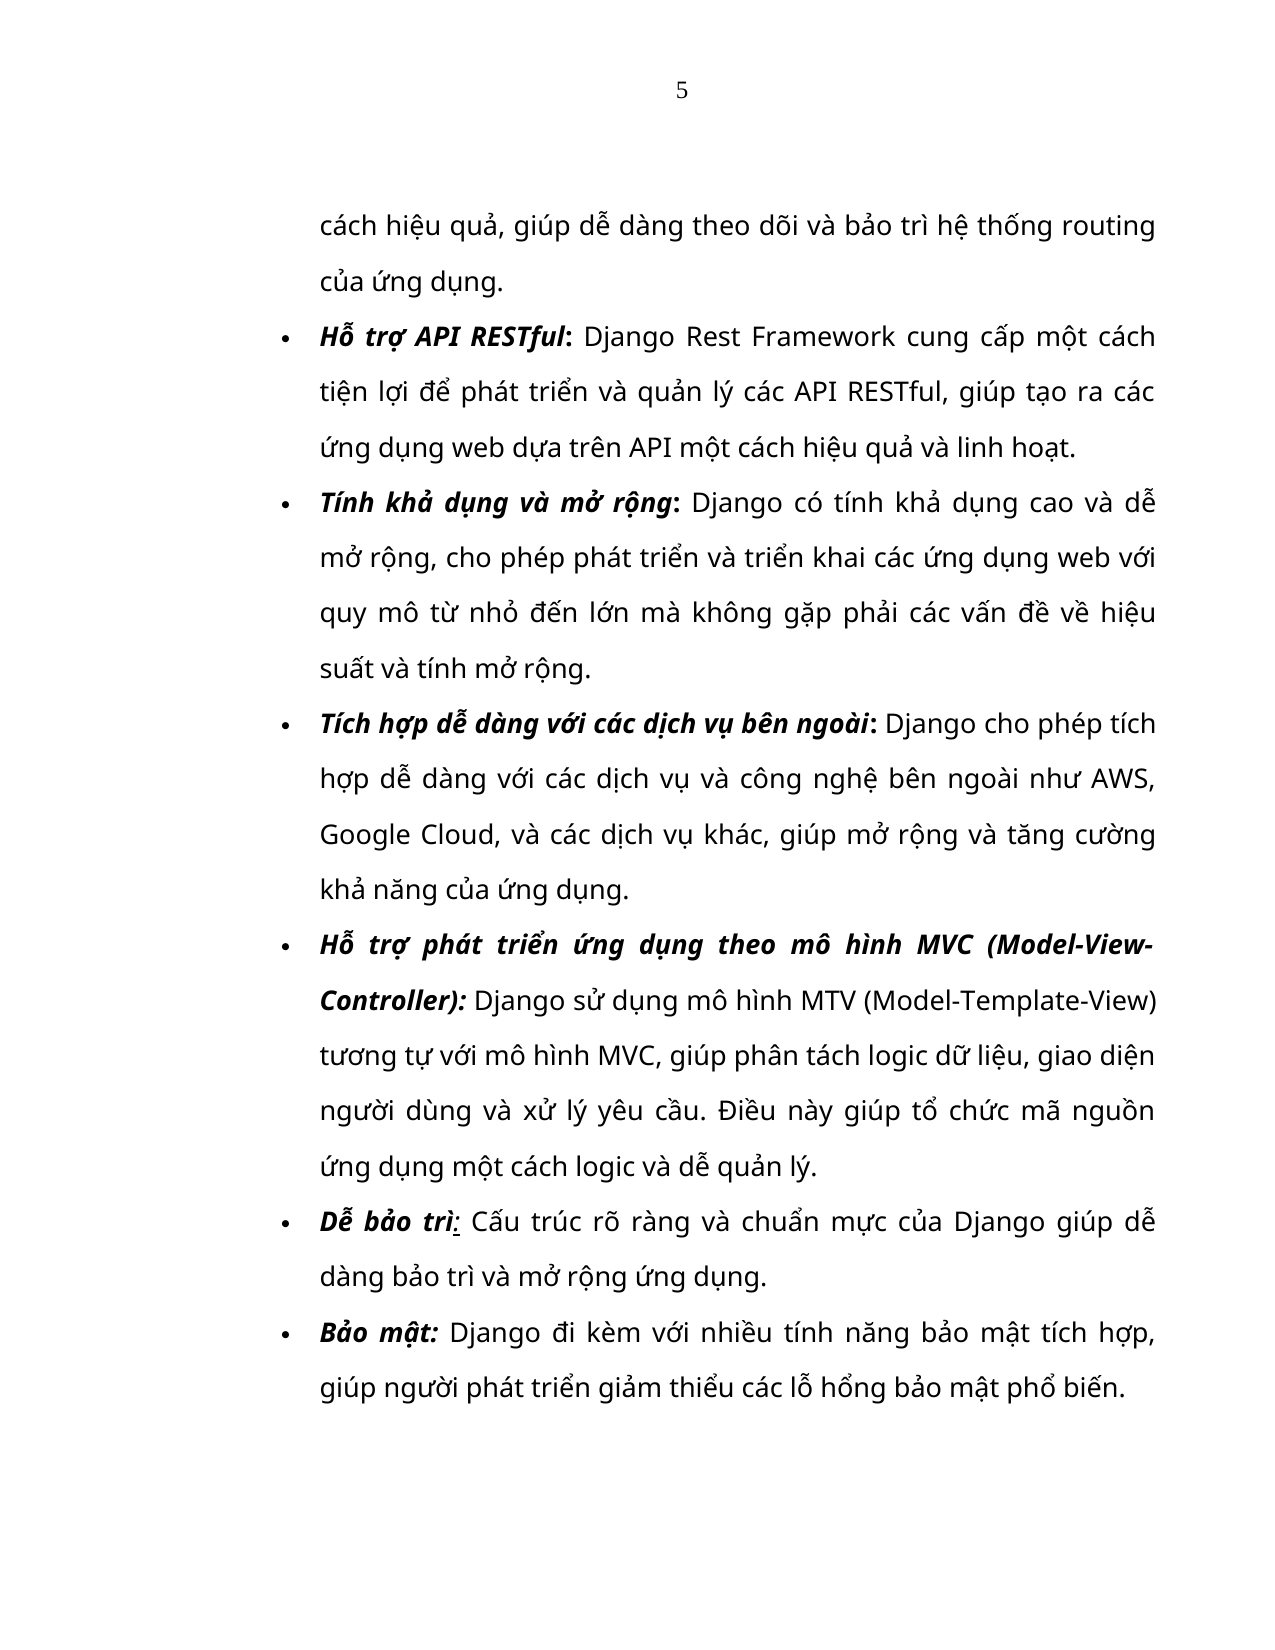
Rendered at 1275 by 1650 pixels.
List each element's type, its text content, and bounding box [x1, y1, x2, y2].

list Tích hợp dễ dàng với các dịch vụ bên ngoài: Django cho phép tích hợp dễ dàng với các dịch vụ và công nghệ bên ngoài như AWS, Google Cloud, và các dịch vụ khác, giúp mở rộng và tăng cường khả năng của ứng dụng. [282, 704, 1157, 907]
list Hỗ trợ phát triển ứng dụng theo mô hình MVC (Model-View-Controller): Django sử dụng mô hình MTV (Model-Template-View) tương tự với mô hình MVC, giúp phân tách logic dữ liệu, giao diện người dùng và xử lý yêu cầu. Điều này giúp tổ chức mã nguồn ứng dụng một cách logic và dễ quản lý. [282, 926, 1157, 1184]
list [282, 207, 1157, 299]
list Hỗ trợ API RESTful: Django Rest Framework cung cấp một cách tiện lợi để phát triển và quản lý các API RESTful, giúp tạo ra các ứng dụng web dựa trên API một cách hiệu quả và linh hoạt. [282, 317, 1157, 465]
list Tính khả dụng và mở rộng: Django có tính khả dụng cao và dễ mở rộng, cho phép phát triển và triển khai các ứng dụng web với quy mô từ nhỏ đến lớn mà không gặp phải các vấn đề về hiệu suất và tính mở rộng. [282, 483, 1157, 686]
list Bảo mật: Django đi kèm với nhiều tính năng bảo mật tích hợp, giúp người phát triển giảm thiểu các lỗ hổng bảo mật phổ biến. [282, 1313, 1157, 1405]
list Dễ bảo trì: Cấu trúc rõ ràng và chuẩn mực của Django giúp dễ dàng bảo trì và mở rộng ứng dụng. [282, 1202, 1157, 1294]
